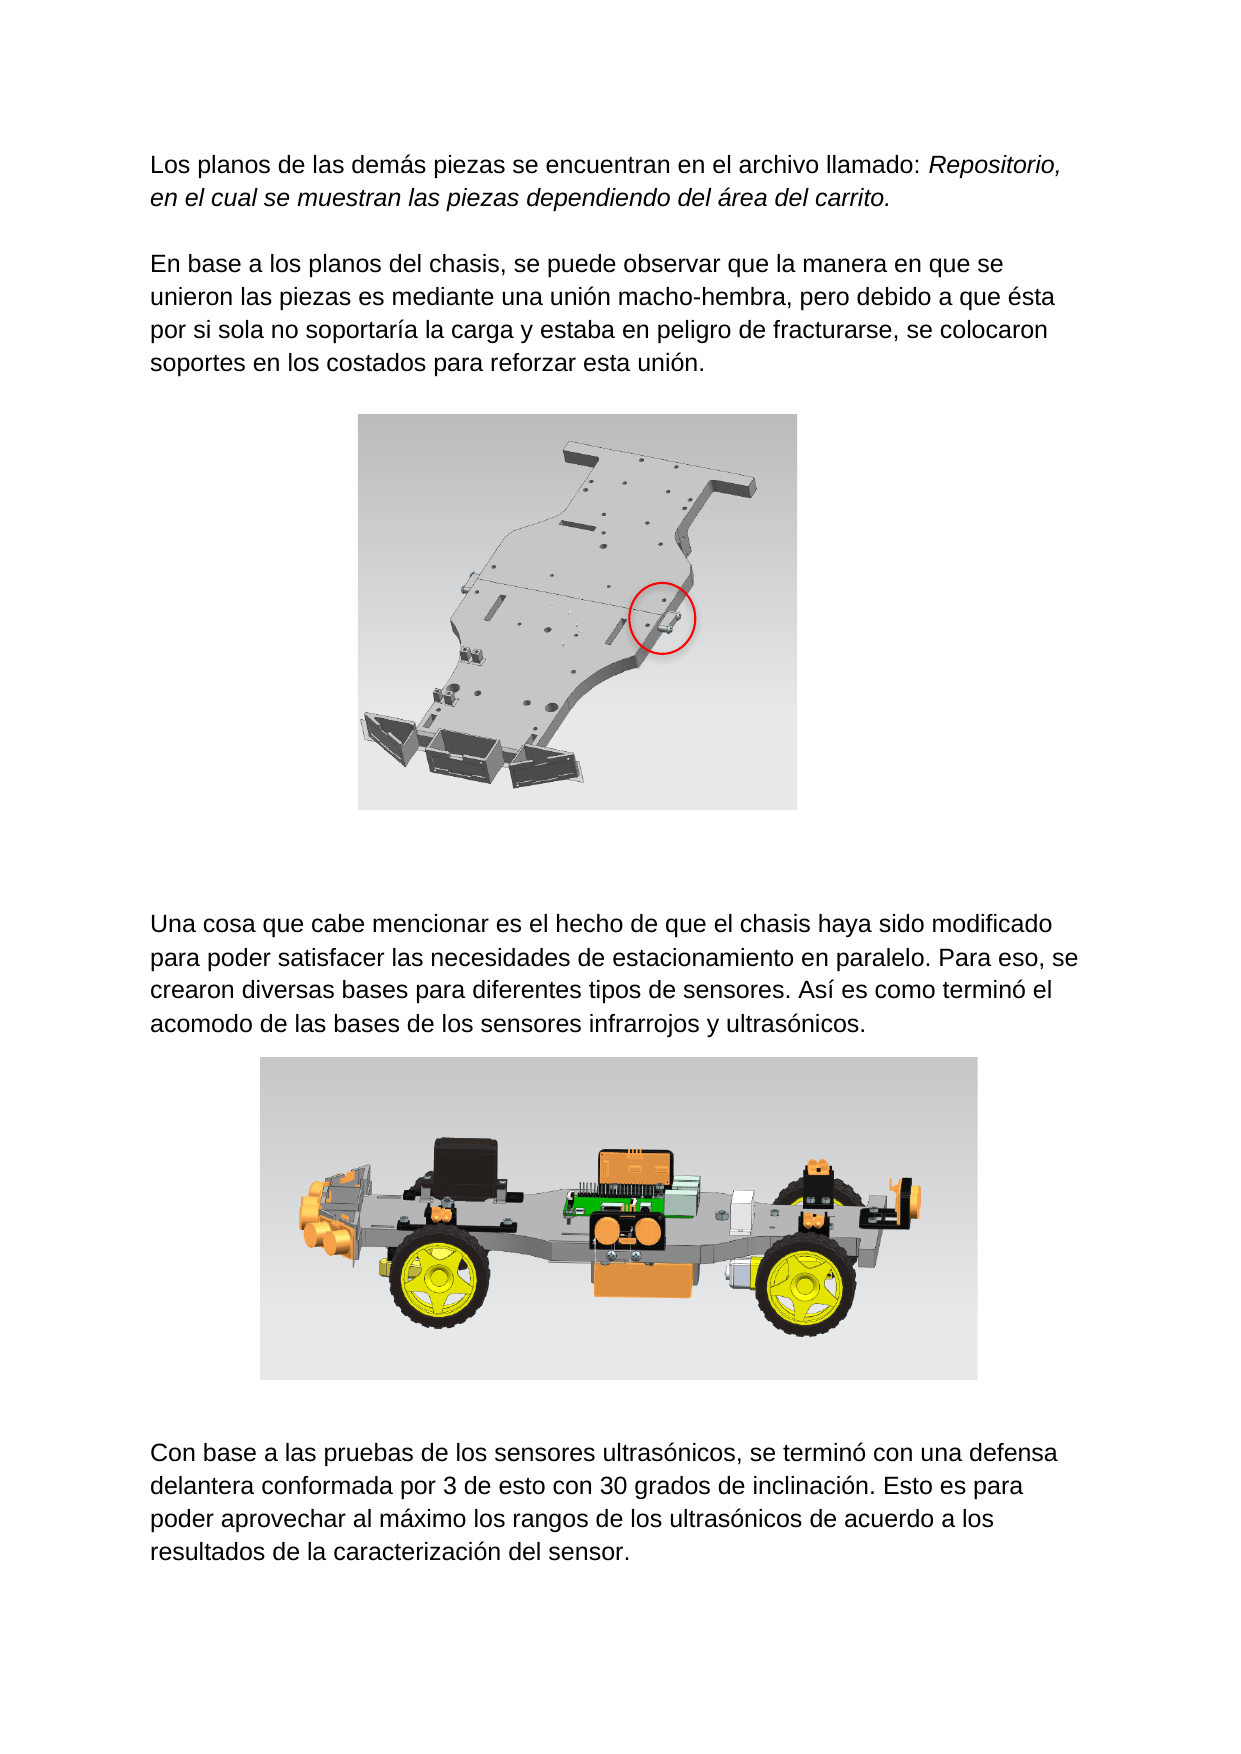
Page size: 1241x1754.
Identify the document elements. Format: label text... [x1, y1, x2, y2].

picture [356, 414, 797, 808]
text Los planos de las demás piezas se encuentran en el archivo llamado: Repositorio, en el cual se muestran las piezas dependiendo del área del carrito. [150, 150, 1090, 212]
text Con base a las pruebas de los sensores ultrasónicos, se terminó con una defensa delantera conformada por 3 de esto con 30 grados de inclinación. Esto es para poder aprovechar al máximo los rangos de los ultrasónicos de acuerdo a los resultados de la caracterización del sensor. [150, 1438, 1090, 1566]
picture [258, 1057, 978, 1379]
text En base a los planos del chasis, se puede observar que la manera en que se unieron las piezas es mediante una unión macho-hembra, pero debido a que ésta por si sola no soportaría la carga y estaba en peligro de fracturarse, se colocaron soportes en los costados para reforzar esta unión. [150, 249, 1090, 377]
text Una cosa que cabe mencionar es el hecho de que el chasis haya sido modificado para poder satisfacer las necesidades de estacionamiento en paralelo. Para eso, se crearon diversas bases para diferentes tipos de sensores. Así es como terminó el acomodo de las bases de los sensores infrarrojos y ultrasónicos. [150, 909, 1090, 1037]
